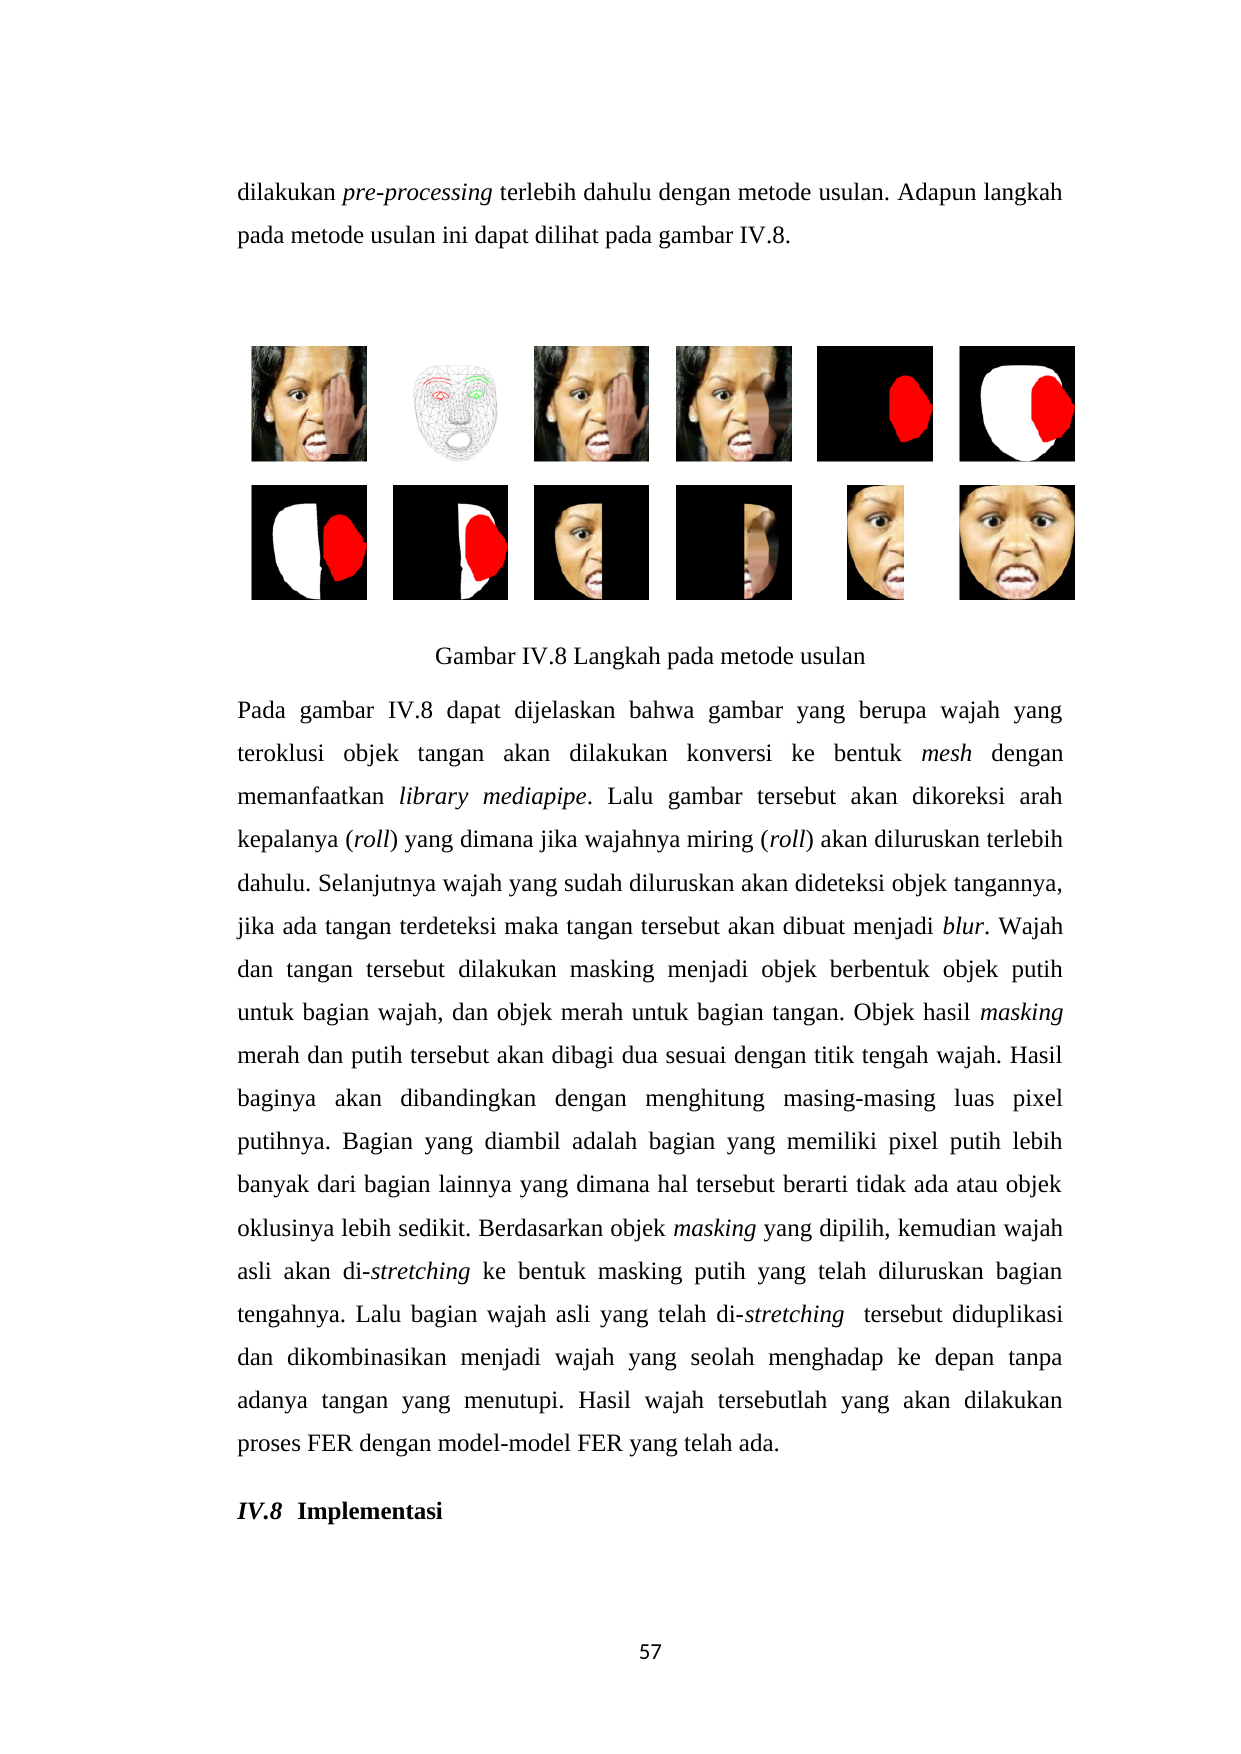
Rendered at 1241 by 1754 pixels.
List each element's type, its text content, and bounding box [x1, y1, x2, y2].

list Implementasi [237, 1496, 1063, 1525]
text Pada gambar IV.8 dapat dijelaskan bahwa gambar yang berupa wajah yang teroklusi objek tangan akan dilakukan konversi ke bentuk mesh dengan memanfaatkan library mediapipe. Lalu gambar tersebut akan dikoreksi arah kepalanya (roll) yang dimana jika wajahnya miring (roll) akan diluruskan terlebih dahulu. Selanjutnya wajah yang sudah diluruskan akan dideteksi objek tangannya, jika ada tangan terdeteksi maka tangan tersebut akan dibuat menjadi blur. Wajah dan tangan tersebut dilakukan masking menjadi objek berbentuk objek putih untuk bagian wajah, dan objek merah untuk bagian tangan. Objek hasil masking merah dan putih tersebut akan dibagi dua sesuai dengan titik tengah wajah. Hasil baginya akan dibandingkan dengan menghitung masing-masing luas pixel putihnya. Bagian yang diambil adalah bagian yang memiliki pixel putih lebih banyak dari bagian lainnya yang dimana hal tersebut berarti tidak ada atau objek oklusinya lebih sedikit. Berdasarkan objek masking yang dipilih, kemudian wajah asli akan di-stretching ke bentuk masking putih yang telah diluruskan bagian tengahnya. Lalu bagian wajah asli yang telah di-stretching tersebut diduplikasi dan dikombinasikan menjadi wajah yang seolah menghadap ke depan tanpa adanya tangan yang menutupi. Hasil wajah tersebutlah yang akan dilakukan proses FER dengan model-model FER yang telah ada. [237, 695, 1063, 1457]
picture [237, 331, 1087, 615]
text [237, 177, 1063, 249]
text Gambar IV.8 Langkah pada metode usulan [237, 641, 1063, 670]
